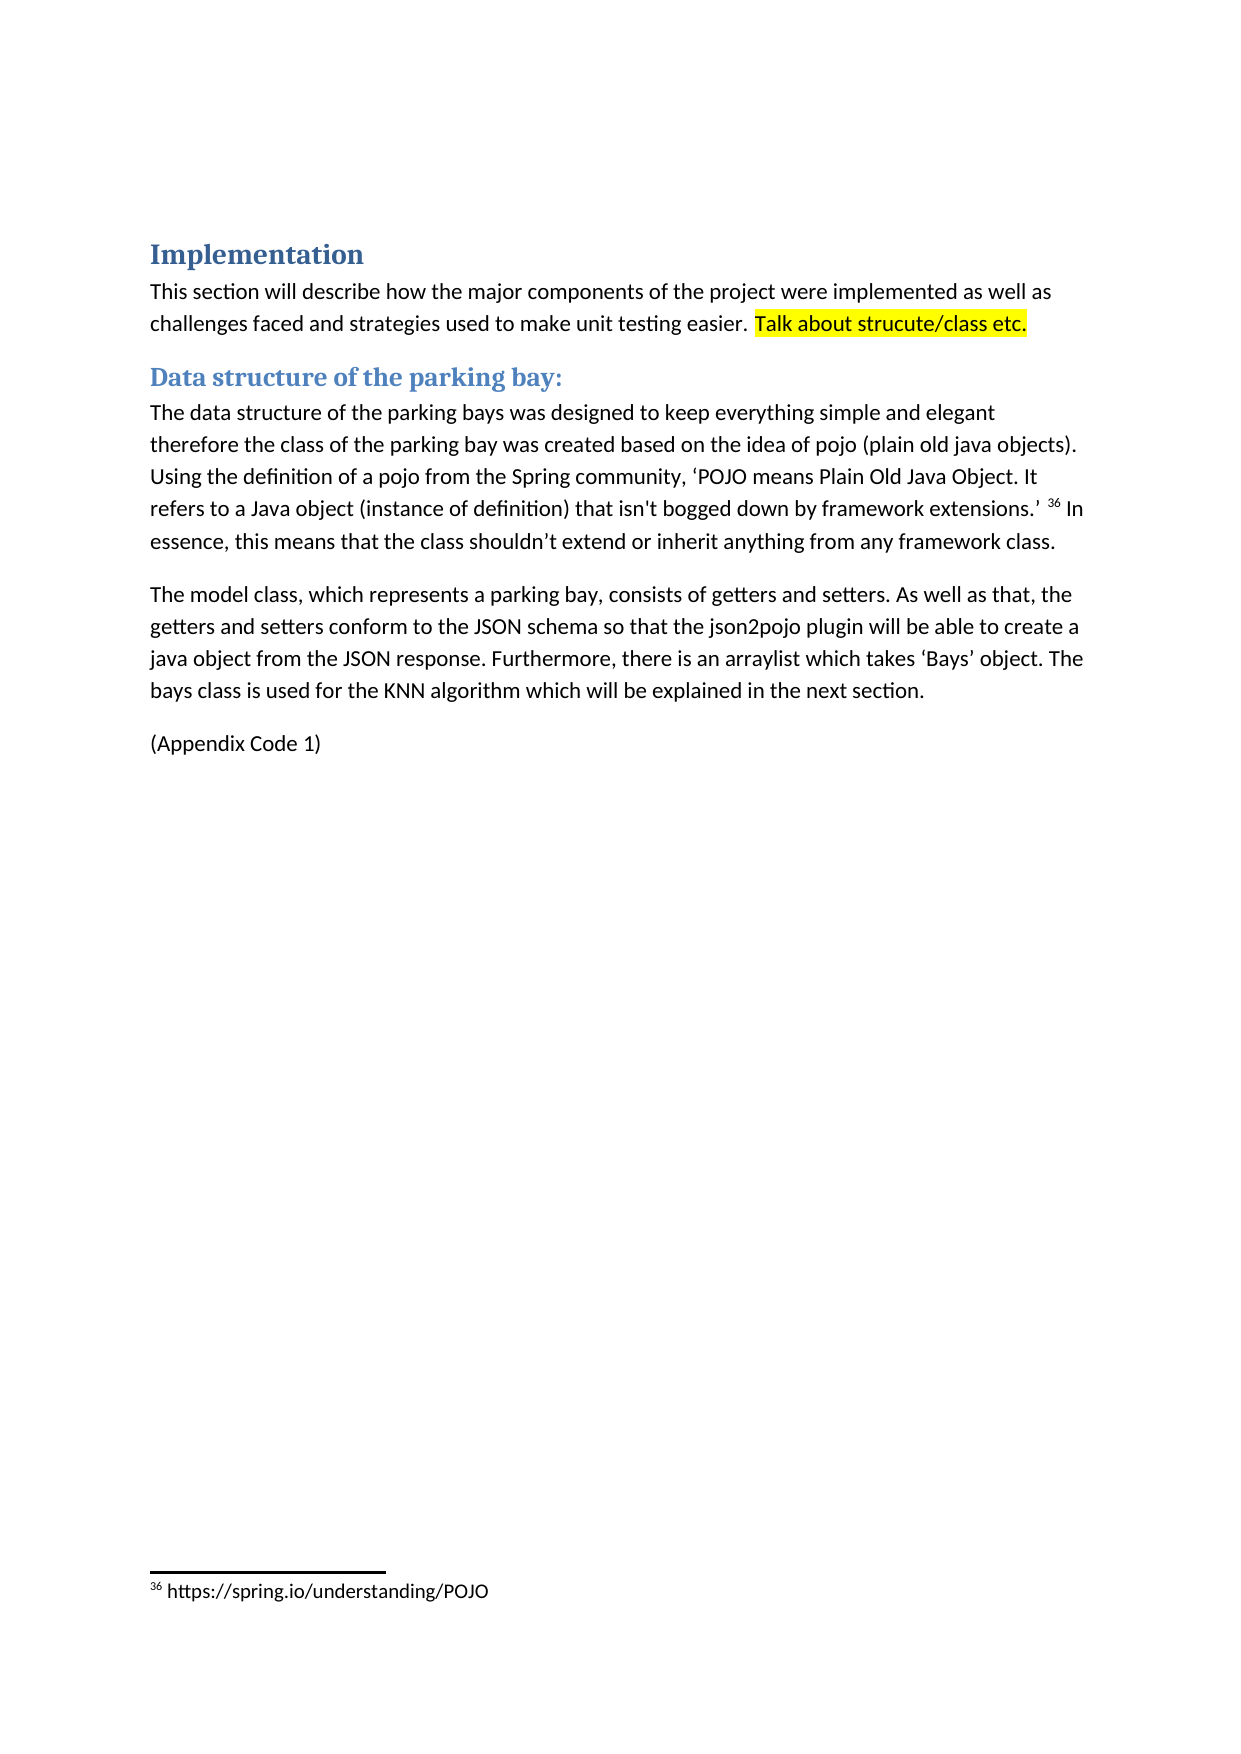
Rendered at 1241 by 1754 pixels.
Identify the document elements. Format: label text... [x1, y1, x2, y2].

text This section will describe how the major components of the project were implemented as well as challenges faced and strategies used to make unit testing easier. Talk about strucute/class etc. [150, 277, 1090, 337]
text (Appendix Code 1) [150, 729, 1090, 757]
subtitle Implementation [150, 238, 1090, 272]
subtitle Data structure of the parking bay: [150, 362, 1090, 393]
text The data structure of the parking bays was designed to keep everything simple and elegant therefore the class of the parking bay was created based on the idea of pojo (plain old java objects). Using the definition of a pojo from the Spring community, ‘POJO means Plain Old Java Object. It refers to a Java object (instance of definition) that isn't bogged down by framework extensions.’ In essence, this means that the class shouldn’t extend or inherit anything from any framework class. [150, 398, 1090, 555]
text The model class, which represents a parking bay, consists of getters and setters. As well as that, the getters and setters conform to the JSON schema so that the json2pojo plugin will be able to create a java object from the JSON response. Furthermore, there is an arraylist which takes ‘Bays’ object. The bays class is used for the KNN algorithm which will be explained in the next section. [150, 580, 1090, 704]
